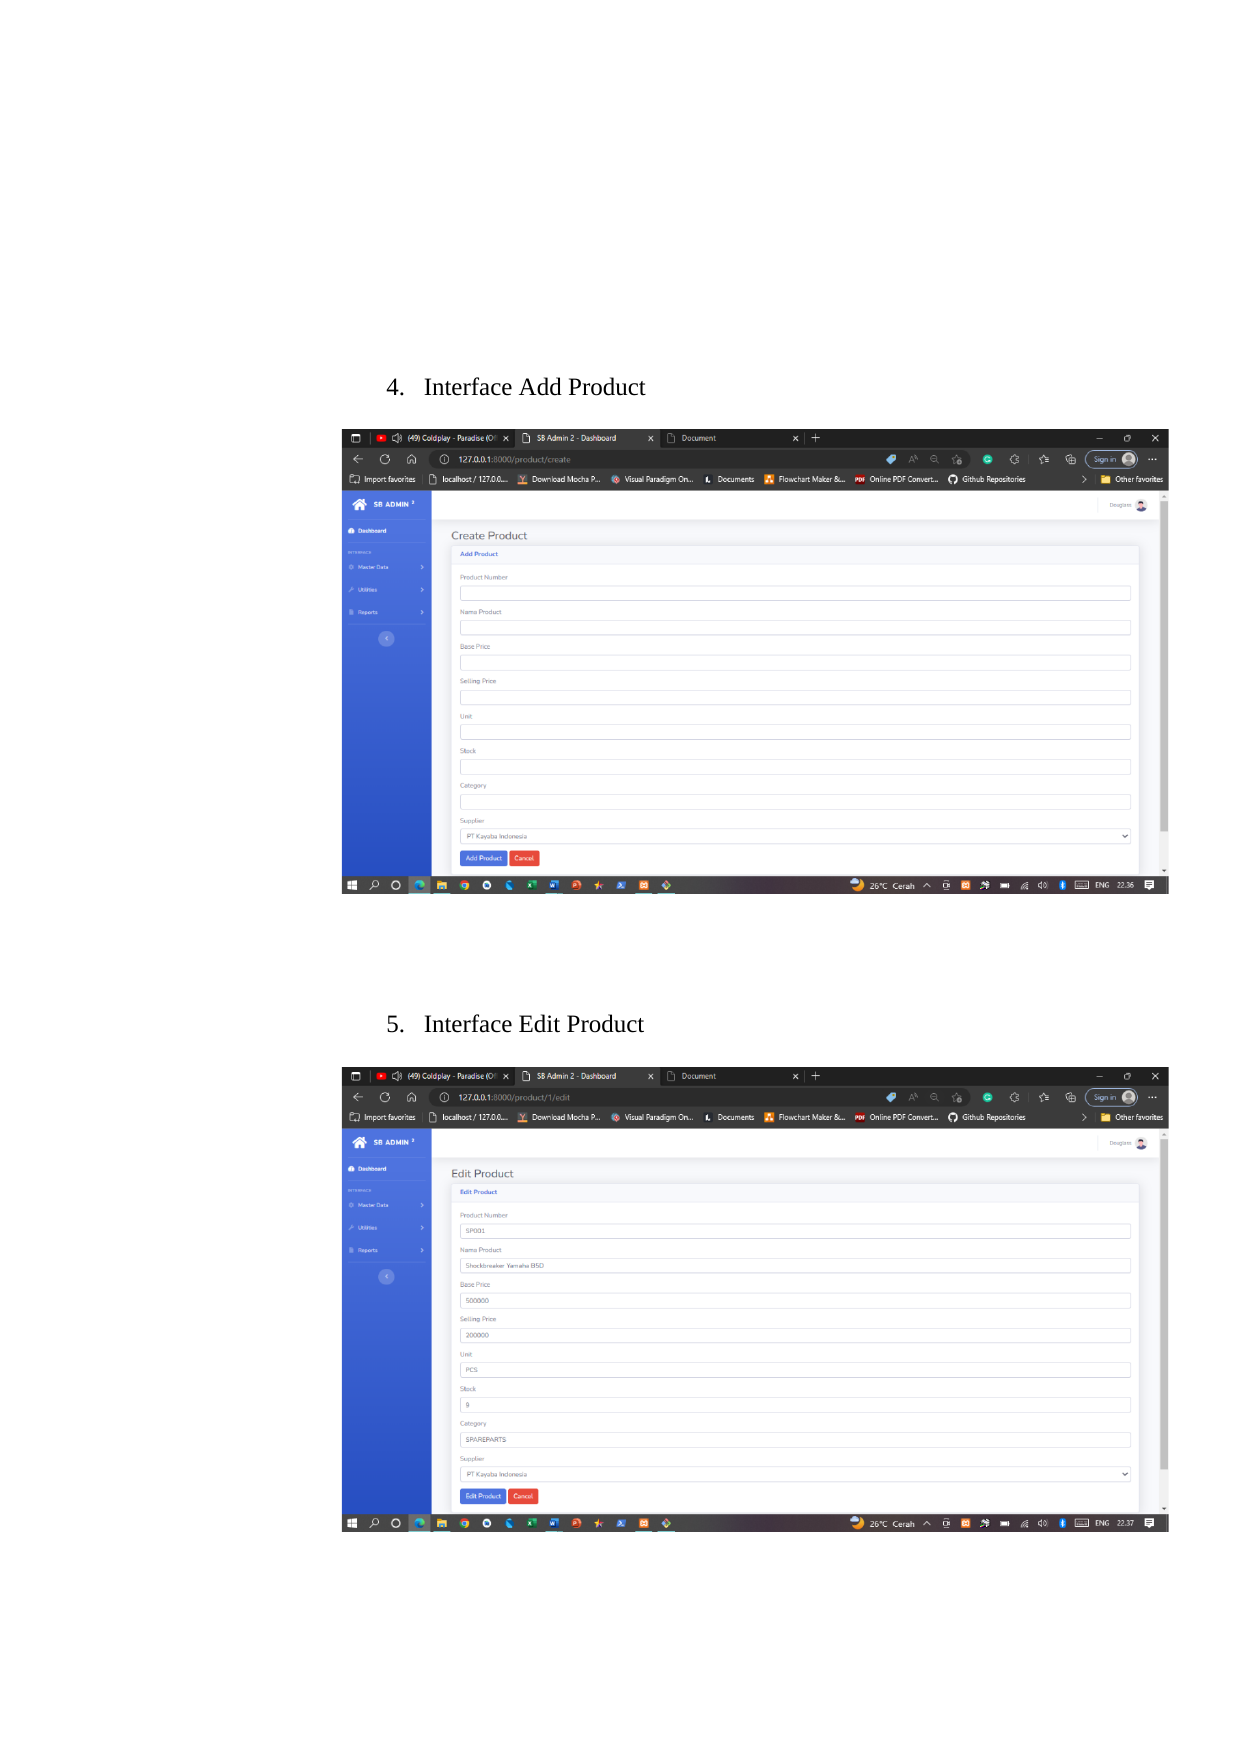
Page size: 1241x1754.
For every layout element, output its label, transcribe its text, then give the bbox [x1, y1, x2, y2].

list Interface Add Product [386, 372, 1063, 400]
picture [341, 1067, 1169, 1532]
list Interface Edit Product [386, 1009, 1063, 1038]
picture [341, 429, 1169, 894]
